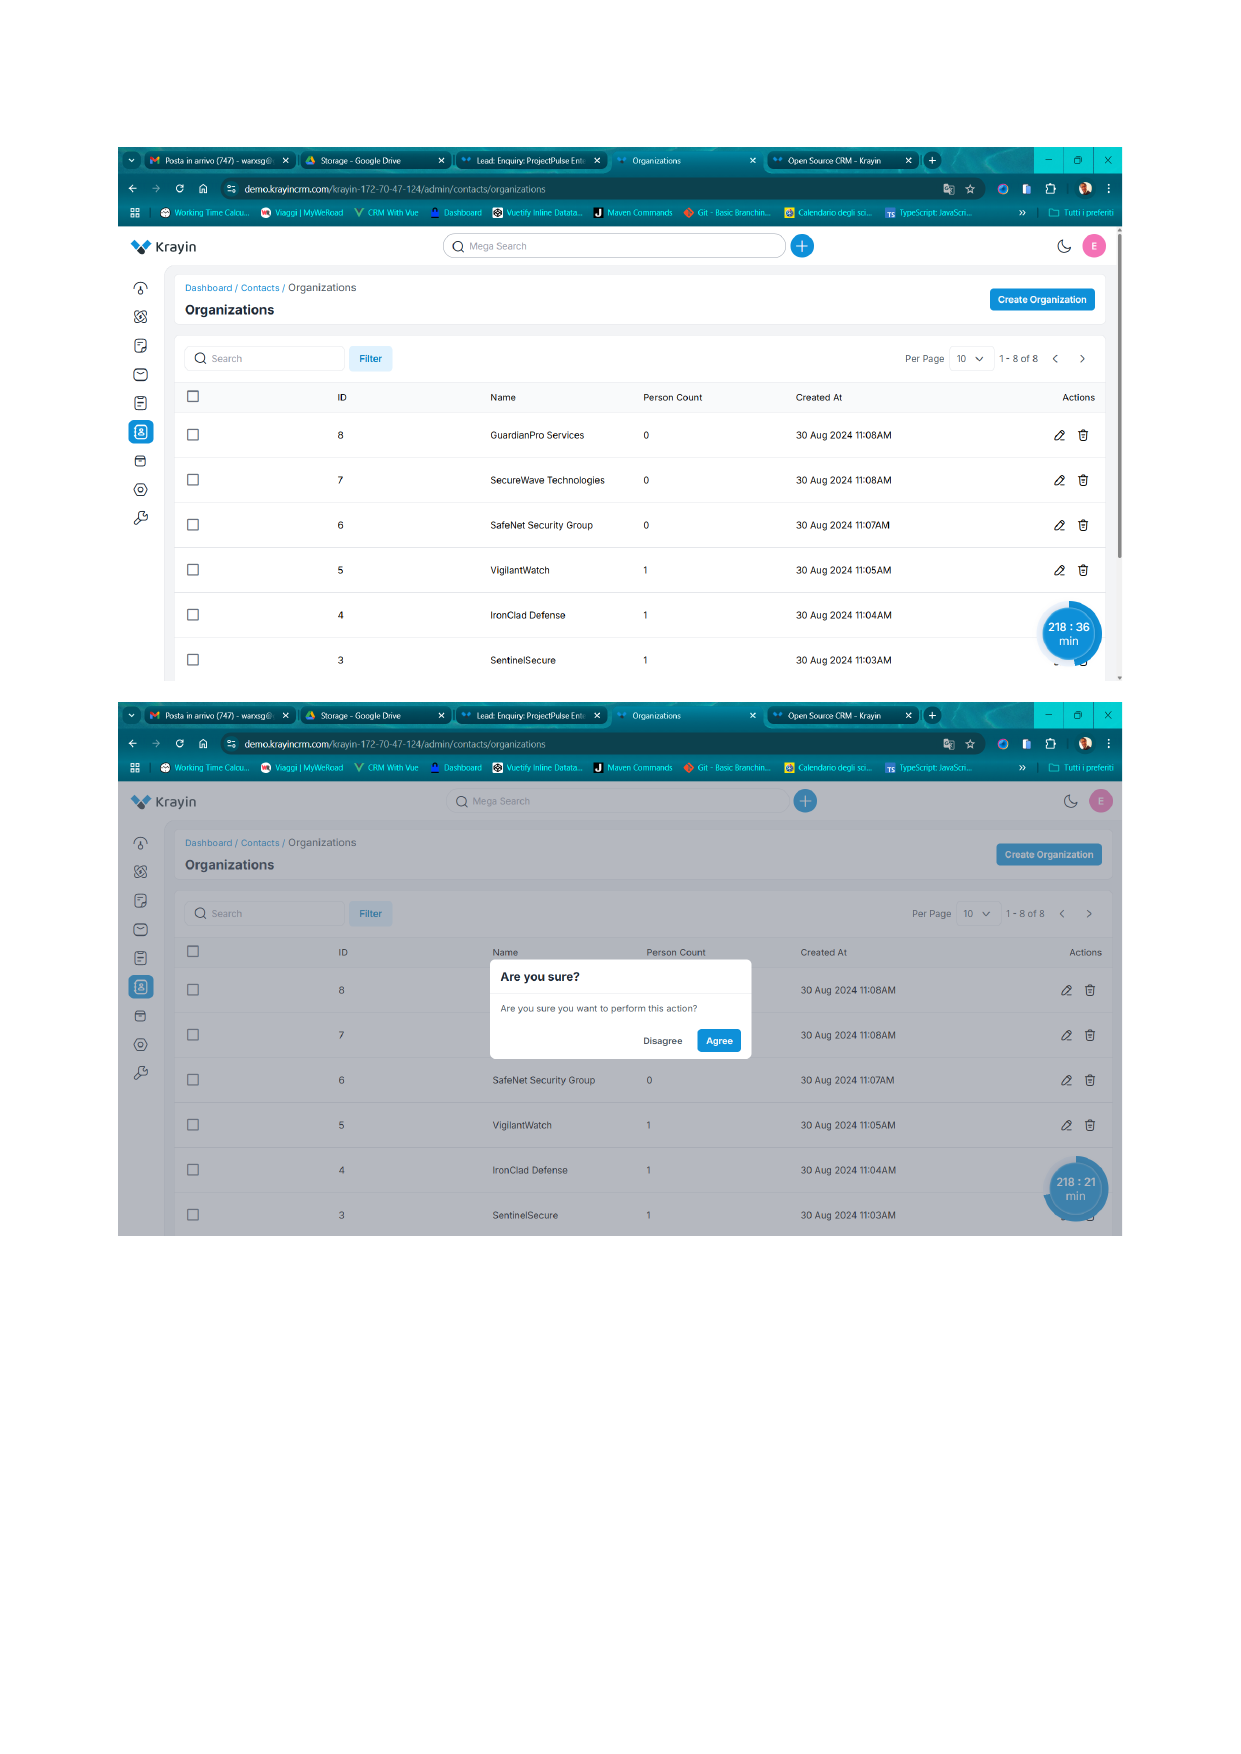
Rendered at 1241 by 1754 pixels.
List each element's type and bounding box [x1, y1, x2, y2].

picture [818, 769, 825, 776]
picture [118, 702, 1123, 728]
picture [118, 227, 1123, 681]
picture [118, 734, 1123, 776]
picture [948, 213, 959, 220]
picture [408, 771, 417, 776]
picture [948, 768, 959, 775]
picture [118, 179, 1123, 221]
picture [312, 215, 321, 220]
picture [431, 766, 438, 776]
picture [408, 216, 417, 221]
picture [118, 147, 1123, 173]
picture [312, 770, 321, 775]
picture [118, 782, 1123, 1236]
picture [818, 214, 825, 221]
picture [431, 211, 438, 221]
